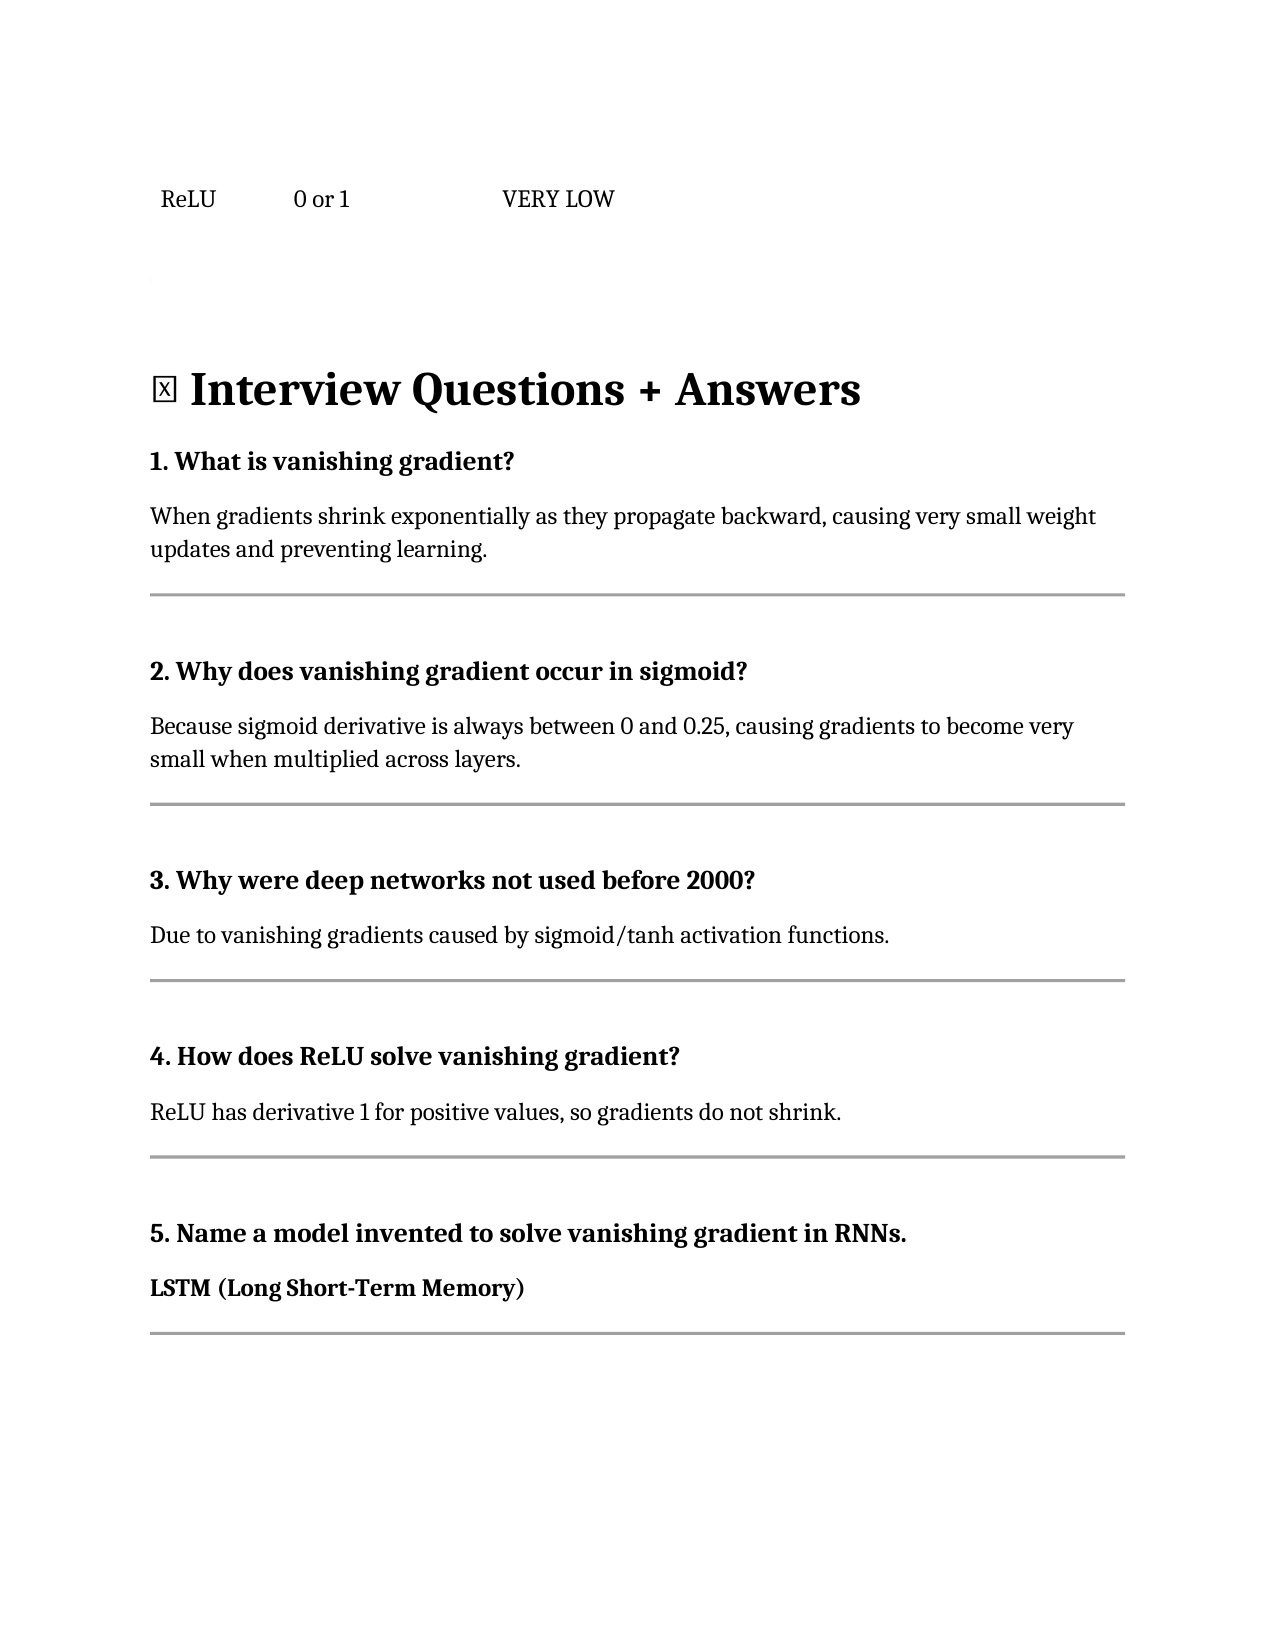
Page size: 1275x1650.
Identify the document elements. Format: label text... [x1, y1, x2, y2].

text Due to vanishing gradients caused by sigmoid/tanh activation functions. [150, 921, 1125, 950]
text ReLU has derivative 1 for positive values, so gradients do not shrink. [150, 1097, 1125, 1126]
text Because sigmoid derivative is always between 0 and 0.25, causing gradients to become very small when multiplied across layers. [150, 712, 1125, 773]
text LSTM (Long Short-Term Memory) [150, 1274, 1125, 1302]
table_cell 0 or 1 [283, 150, 492, 254]
table_cell ReLU [150, 150, 283, 254]
subtitle 🎤 Interview Questions + Answers [150, 362, 1125, 417]
subtitle 3. Why were deep networks not used before 2000? [150, 865, 1125, 896]
subtitle 4. How does ReLU solve vanishing gradient? [150, 1041, 1125, 1072]
table_cell VERY LOW [492, 150, 669, 254]
subtitle 2. Why does vanishing gradient occur in sigmoid? [150, 656, 1125, 687]
text When gradients shrink exponentially as they propagate backward, causing very small weight updates and preventing learning. [150, 502, 1125, 564]
subtitle 1. What is vanishing gradient? [150, 446, 1125, 477]
subtitle 5. Name a model invented to solve vanishing gradient in RNNs. [150, 1218, 1125, 1249]
